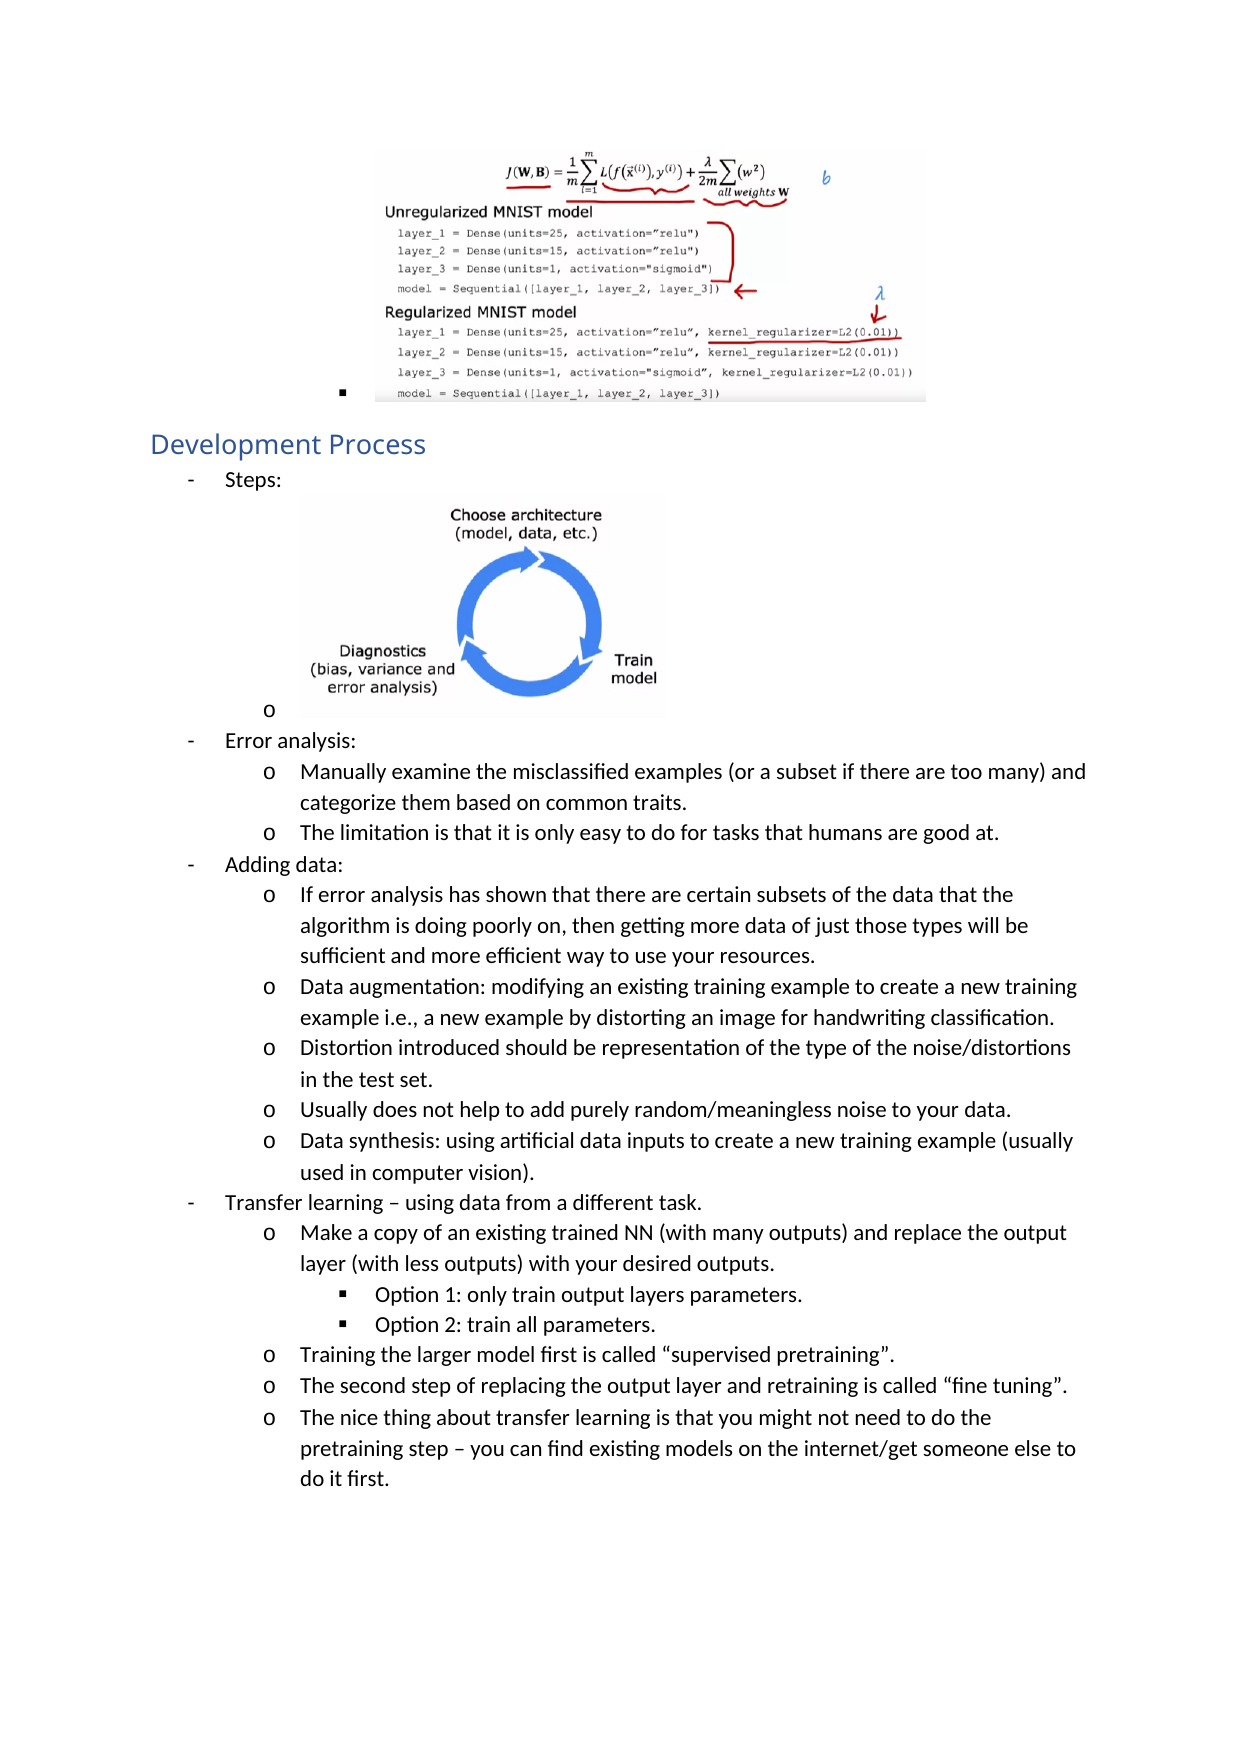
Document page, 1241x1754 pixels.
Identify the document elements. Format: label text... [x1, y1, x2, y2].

list Data synthesis: using artificial data inputs to create a new training example (usually used in computer vision). [262, 1126, 1090, 1186]
list Adding data: [187, 850, 1090, 878]
picture [375, 150, 927, 402]
picture [300, 495, 665, 718]
list Data augmentation: modifying an existing training example to create a new training example i.e., a new example by distorting an image for handwriting classification. [262, 972, 1090, 1031]
list The limitation is that it is only easy to do for tasks that humans are good at. [262, 818, 1090, 847]
list Option 1: only train output layers parameters. [337, 1280, 1090, 1308]
list Transfer learning – using data from a different task. [187, 1188, 1090, 1216]
list Distortion introduced should be representation of the type of the noise/distortions in the test set. [262, 1033, 1090, 1093]
list Steps: [187, 465, 1090, 493]
list Option 2: train all parameters. [337, 1310, 1090, 1338]
subtitle Development Process [150, 426, 1090, 462]
list Manually examine the misclassified examples (or a subset if there are too many) and categorize them based on common traits. [262, 757, 1090, 816]
list The second step of replacing the output layer and retraining is called “fine tuning”. [262, 1372, 1090, 1401]
list Usually does not help to add purely random/meaningless noise to your data. [262, 1095, 1090, 1124]
list Make a copy of an existing trained NN (with many outputs) and replace the output layer (with less outputs) with your desired outputs. [262, 1218, 1090, 1277]
list If error analysis has shown that there are certain subsets of the data that the algorithm is doing poorly on, then getting more data of just those types will be sufficient and more efficient way to use your resources. [262, 880, 1090, 969]
list Training the larger model first is called “supervised pretraining”. [262, 1340, 1090, 1369]
list The nice thing about transfer learning is that you might not need to do the pretraining step – you can find existing models on the internet/get someone else to do it first. [262, 1403, 1090, 1493]
list Error analysis: [187, 727, 1090, 754]
